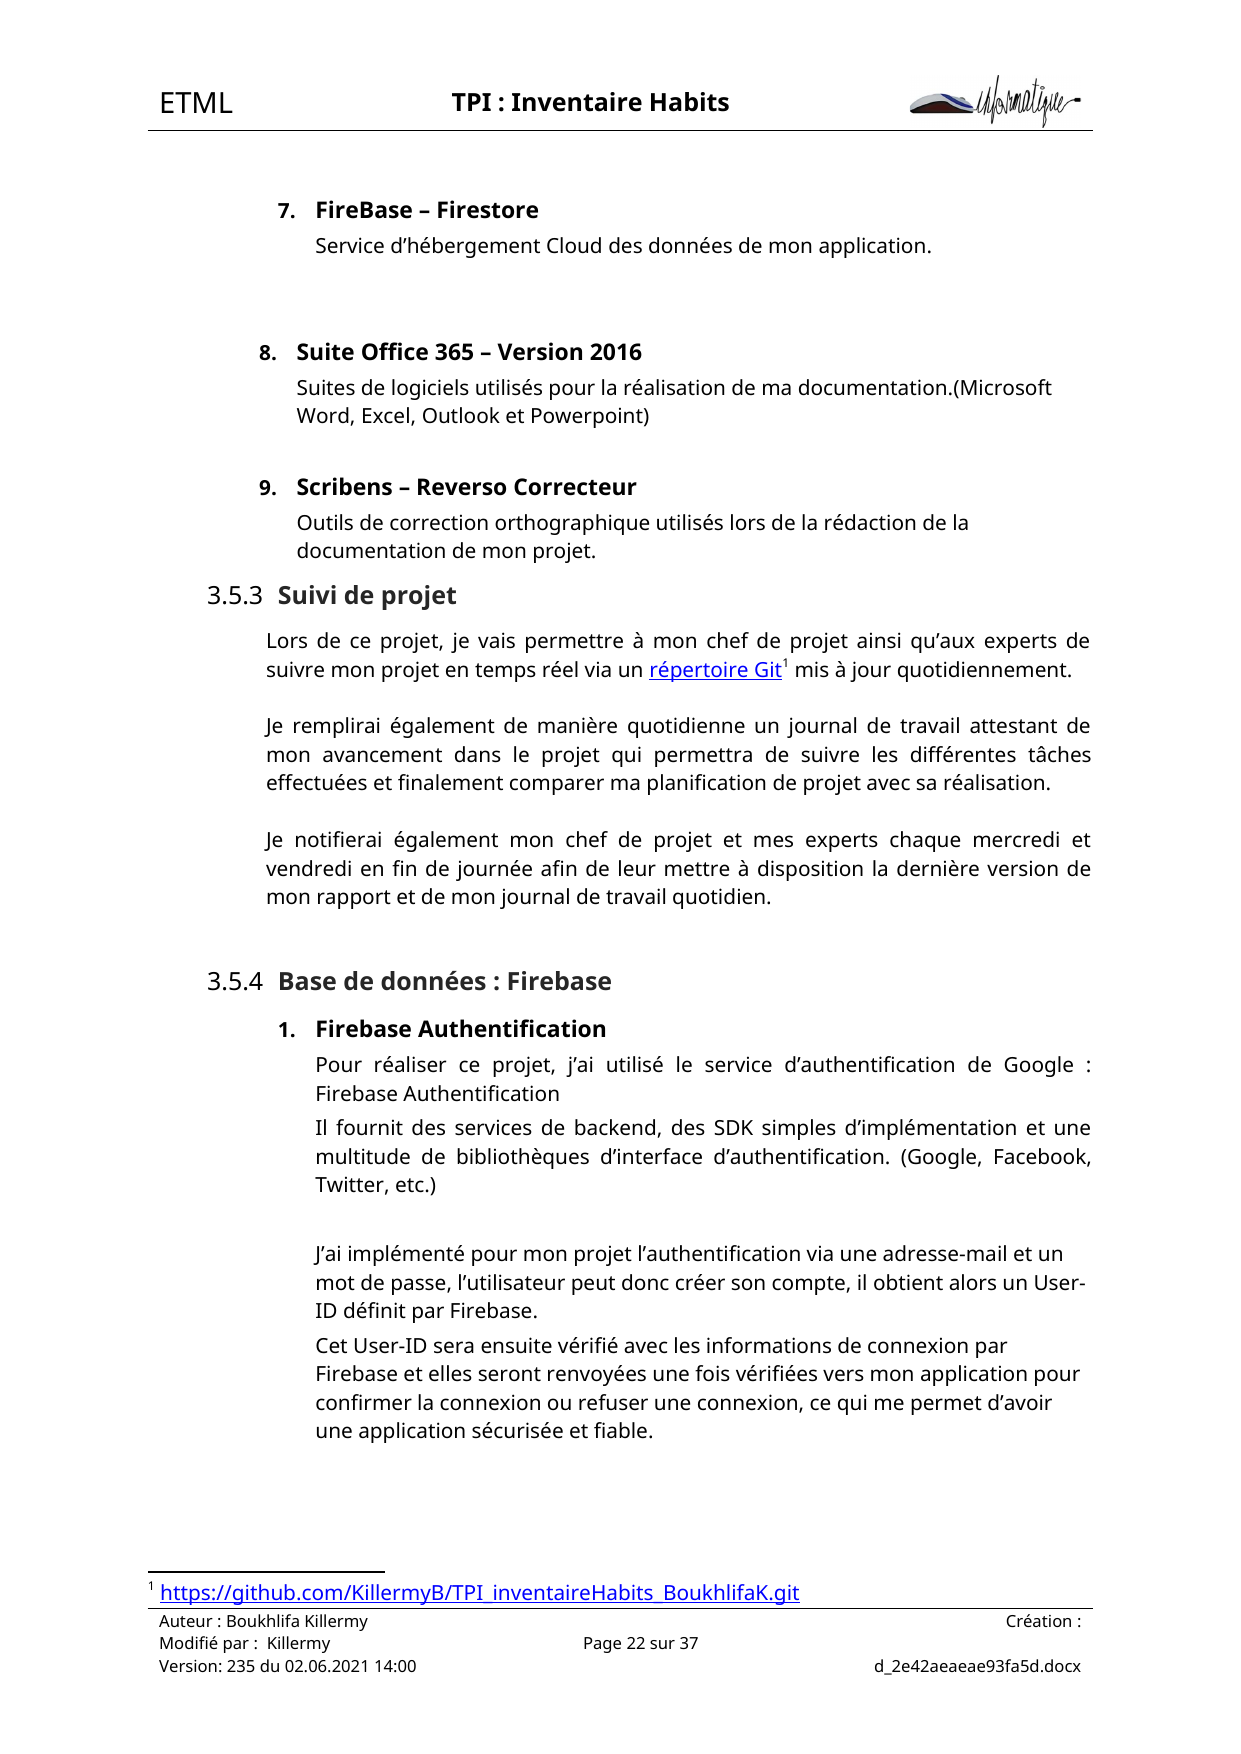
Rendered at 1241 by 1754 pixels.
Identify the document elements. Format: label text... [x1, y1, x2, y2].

text Service d’hébergement Cloud des données de mon application. [315, 231, 1092, 260]
text Outils de correction orthographique utilisés lors de la rédaction de la documentation de mon projet. [296, 508, 1092, 565]
text J’ai implémenté pour mon projet l’authentification via une adresse-mail et un mot de passe, l’utilisateur peut donc créer son compte, il obtient alors un User-ID définit par Firebase. [315, 1239, 1092, 1325]
text Je remplirai également de manière quotidienne un journal de travail attestant de mon avancement dans le projet qui permettra de suivre les différentes tâches effectuées et finalement comparer ma planification de projet avec sa réalisation. [266, 712, 1092, 797]
text Il fournit des services de backend, des SDK simples d’implémentation et une multitude de bibliothèques d’interface d’authentification. (Google, Facebook, Twitter, etc.) [315, 1113, 1092, 1199]
text Lors de ce projet, je vais permettre à mon chef de projet ainsi qu’aux experts de suivre mon projet en temps réel via un répertoire Git mis à jour quotidiennement. [266, 626, 1092, 683]
list Suite Office 365 – Version 2016 [259, 335, 1092, 367]
text Je notifierai également mon chef de projet et mes experts chaque mercredi et vendredi en fin de journée afin de leur mettre à disposition la dernière version de mon rapport et de mon journal de travail quotidien. [266, 825, 1092, 911]
list Firebase Authentification [278, 1013, 1092, 1044]
list FireBase – Firestore [278, 194, 1092, 225]
list Scribens – Reverso Correcteur [259, 471, 1092, 502]
picture [909, 75, 1082, 128]
subtitle Suivi de projet [207, 578, 1092, 612]
text Cet User-ID sera ensuite vérifié avec les informations de connexion par Firebase et elles seront renvoyées une fois vérifiées vers mon application pour confirmer la connexion ou refuser une connexion, ce qui me permet d’avoir une application sécurisée et fiable. [315, 1331, 1092, 1445]
subtitle Base de données : Firebase [207, 964, 1092, 998]
text Suites de logiciels utilisés pour la réalisation de ma documentation.(Microsoft Word, Excel, Outlook et Powerpoint) [296, 373, 1092, 430]
text Pour réaliser ce projet, j’ai utilisé le service d’authentification de Google : Firebase Authentification [315, 1050, 1092, 1107]
